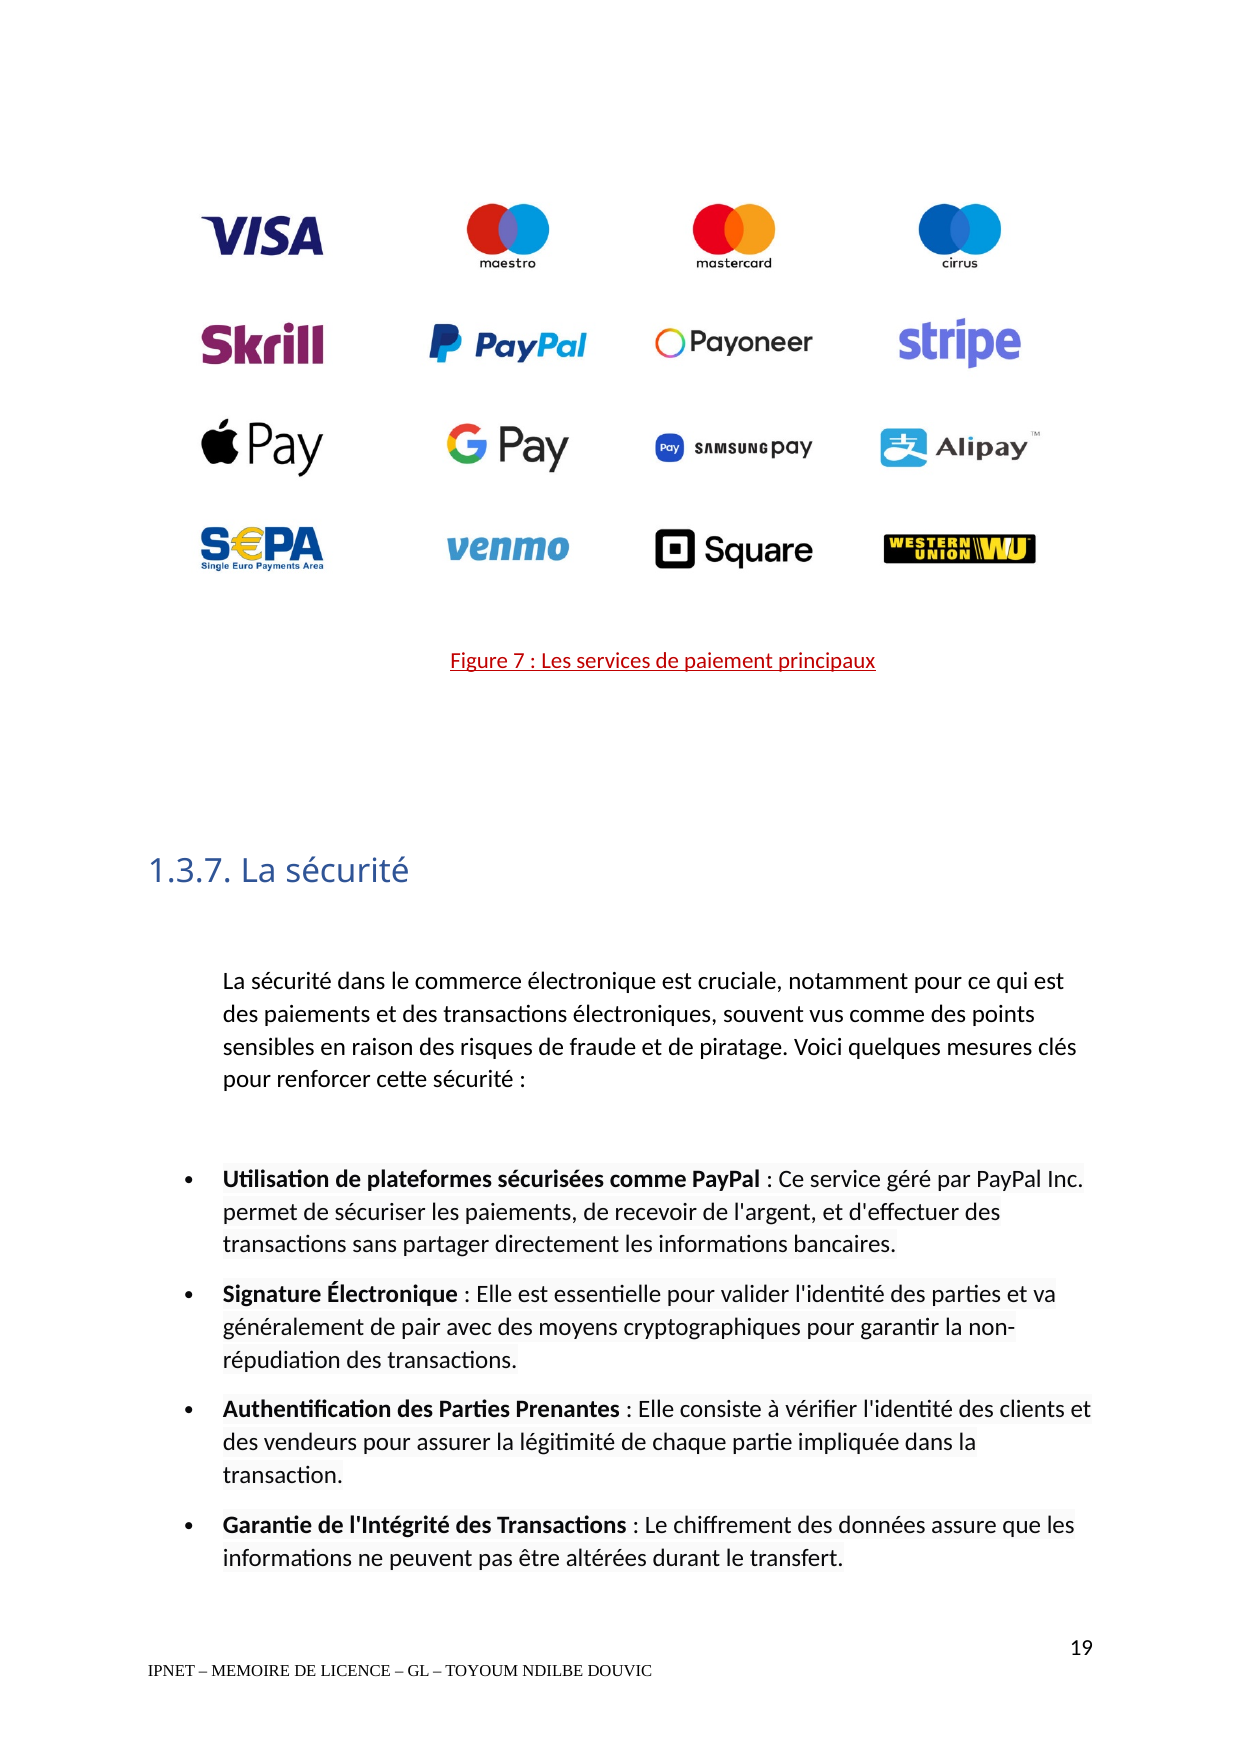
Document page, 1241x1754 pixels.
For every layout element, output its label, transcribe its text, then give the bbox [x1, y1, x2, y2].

list Signature Électronique : Elle est essentielle pour valider l'identité des parties et va généralement de pair avec des moyens cryptographiques pour garantir la non-répudiation des transactions. [185, 1278, 1093, 1374]
picture [147, 147, 1093, 627]
list Garantie de l'Intégrité des Transactions : Le chiffrement des données assure que les informations ne peuvent pas être altérées durant le transfert. [185, 1509, 1093, 1572]
list Utilisation de plateformes sécurisées comme PayPal : Ce service géré par PayPal Inc. permet de sécuriser les paiements, de recevoir de l'argent, et d'effectuer des transactions sans partager directement les informations bancaires. [185, 1163, 1093, 1259]
text Figure 7 : Les services de paiement principaux [148, 646, 1093, 674]
text La sécurité dans le commerce électronique est cruciale, notamment pour ce qui est des paiements et des transactions électroniques, souvent vus comme des points sensibles en raison des risques de fraude et de piratage. Voici quelques mesures clés pour renforcer cette sécurité : [223, 965, 1093, 1094]
list Authentification des Parties Prenantes : Elle consiste à vérifier l'identité des clients et des vendeurs pour assurer la légitimité de chaque partie impliquée dans la transaction. [185, 1394, 1093, 1490]
subtitle 1.3.7. La sécurité [148, 847, 1093, 892]
